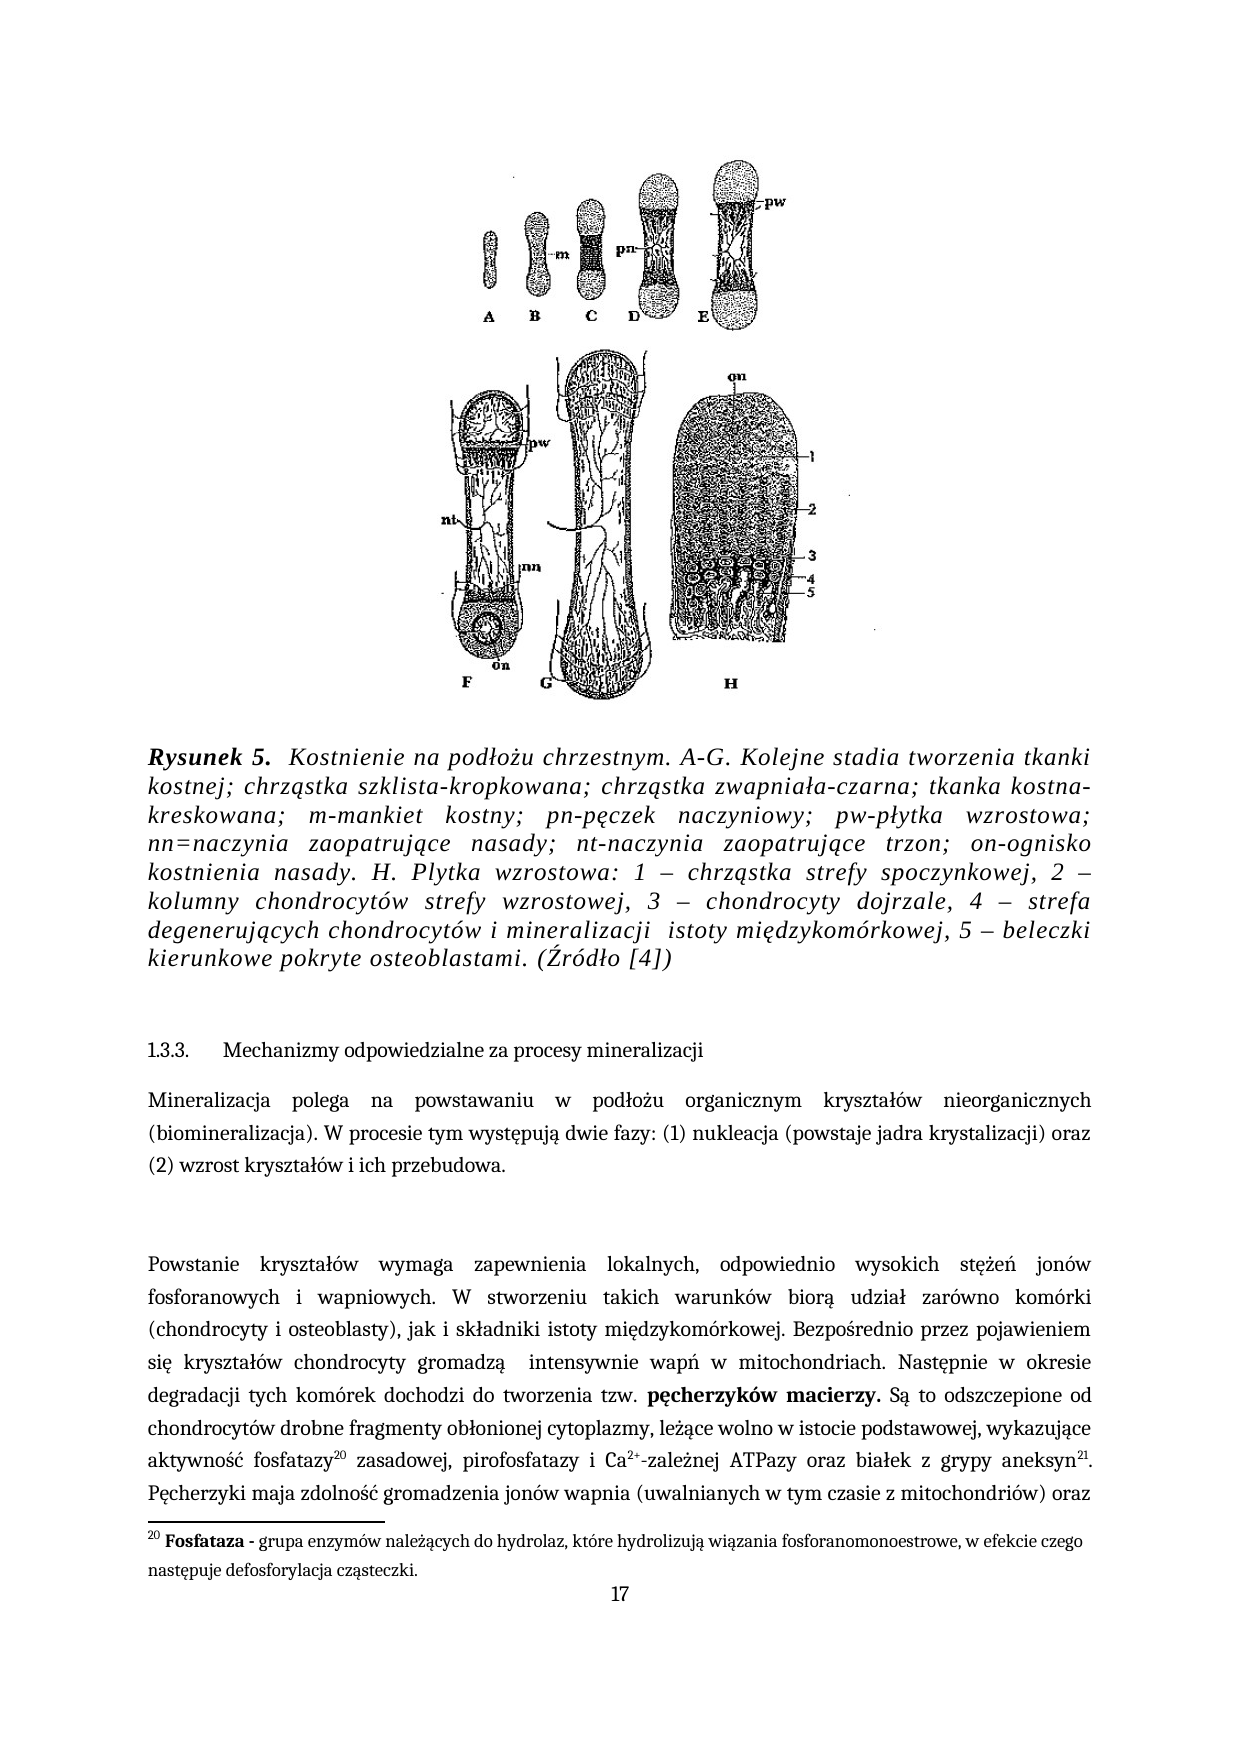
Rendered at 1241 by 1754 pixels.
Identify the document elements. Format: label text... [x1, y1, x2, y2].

list Mechanizmy odpowiedzialne za procesy mineralizacji [148, 1038, 1092, 1063]
picture [373, 147, 905, 718]
text Mineralizacja polega na powstawaniu w podłożu organicznym kryształów nieorganicznych (biomineralizacja). W procesie tym występują dwie fazy: (1) nukleacja (powstaje jadra krystalizacji) oraz (2) wzrost kryształów i ich przebudowa. [148, 1088, 1092, 1178]
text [148, 1252, 1092, 1506]
text Rysunek 5. Kostnienie na podłożu chrzestnym. A-G. Kolejne stadia tworzenia tkanki kostnej; chrząstka szklista-kropkowana; chrząstka zwapniała-czarna; tkanka kostna-kreskowana; m-mankiet kostny; pn-pęczek naczyniowy; pw-płytka wzrostowa; nn=naczynia zaopatrujące nasady; nt-naczynia zaopatrujące trzon; on-ognisko kostnienia nasady. H. Plytka wzrostowa: 1 – chrząstka strefy spoczynkowej, 2 – kolumny chondrocytów strefy wzrostowej, 3 – chondrocyty dojrzale, 4 – strefa degenerujących chondrocytów i mineralizacji istoty międzykomórkowej, 5 – beleczki kierunkowe pokryte osteoblastami. (Źródło [4]) [148, 742, 1092, 972]
